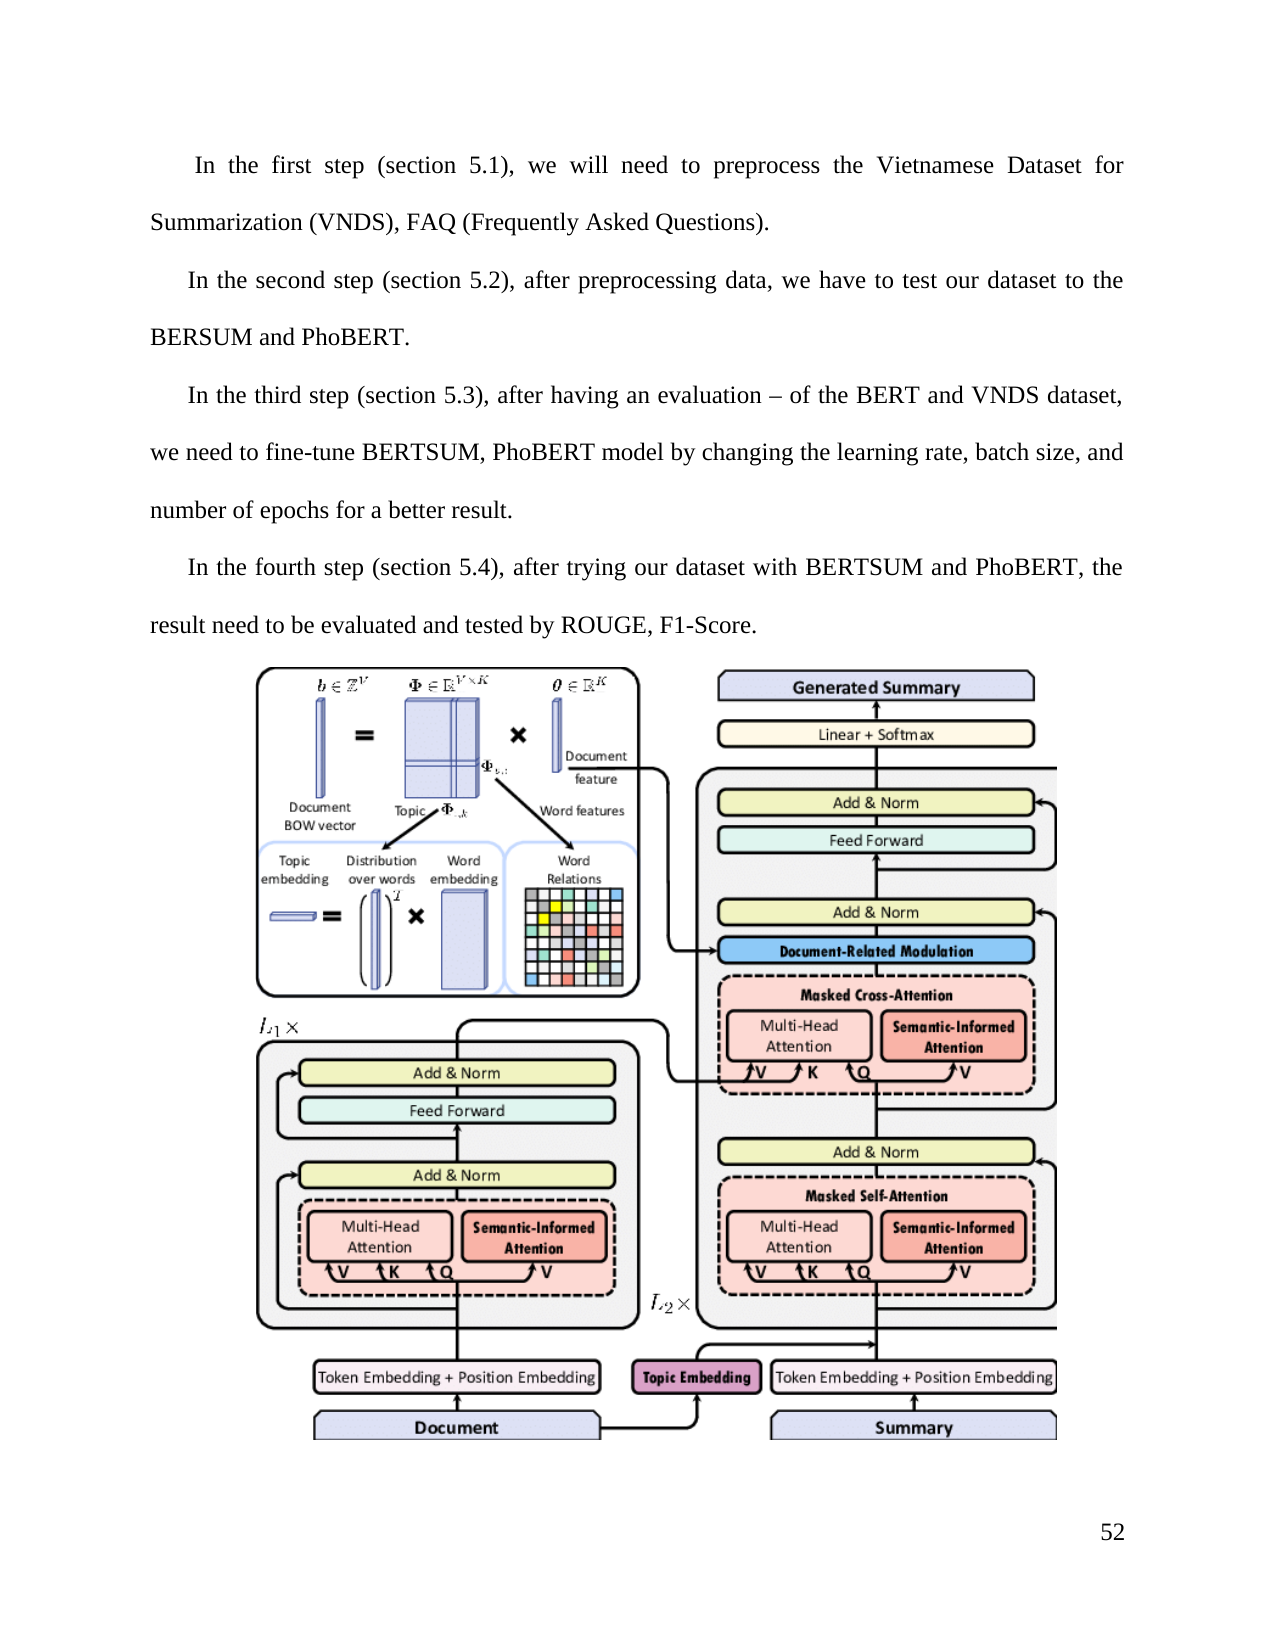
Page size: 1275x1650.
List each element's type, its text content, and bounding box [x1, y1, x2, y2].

text In the fourth step (section 5.4), after trying our dataset with BERTSUM and PhoBERT, the result need to be evaluated and tested by ROUGE, F1-Score. [150, 552, 1125, 639]
picture [255, 667, 1057, 1440]
text In the second step (section 5.2), after preprocessing data, we have to test our dataset to the BERSUM and PhoBERT. [150, 265, 1125, 351]
text In the first step (section 5.1), we will need to preprocess the Vietnamese Dataset for Summarization (VNDS), FAQ (Frequently Asked Questions). [150, 150, 1125, 236]
text In the third step (section 5.3), after having an evaluation – of the BERT and VNDS dataset, we need to fine-tune BERTSUM, PhoBERT model by changing the learning rate, batch size, and number of epochs for a better result. [150, 380, 1125, 524]
